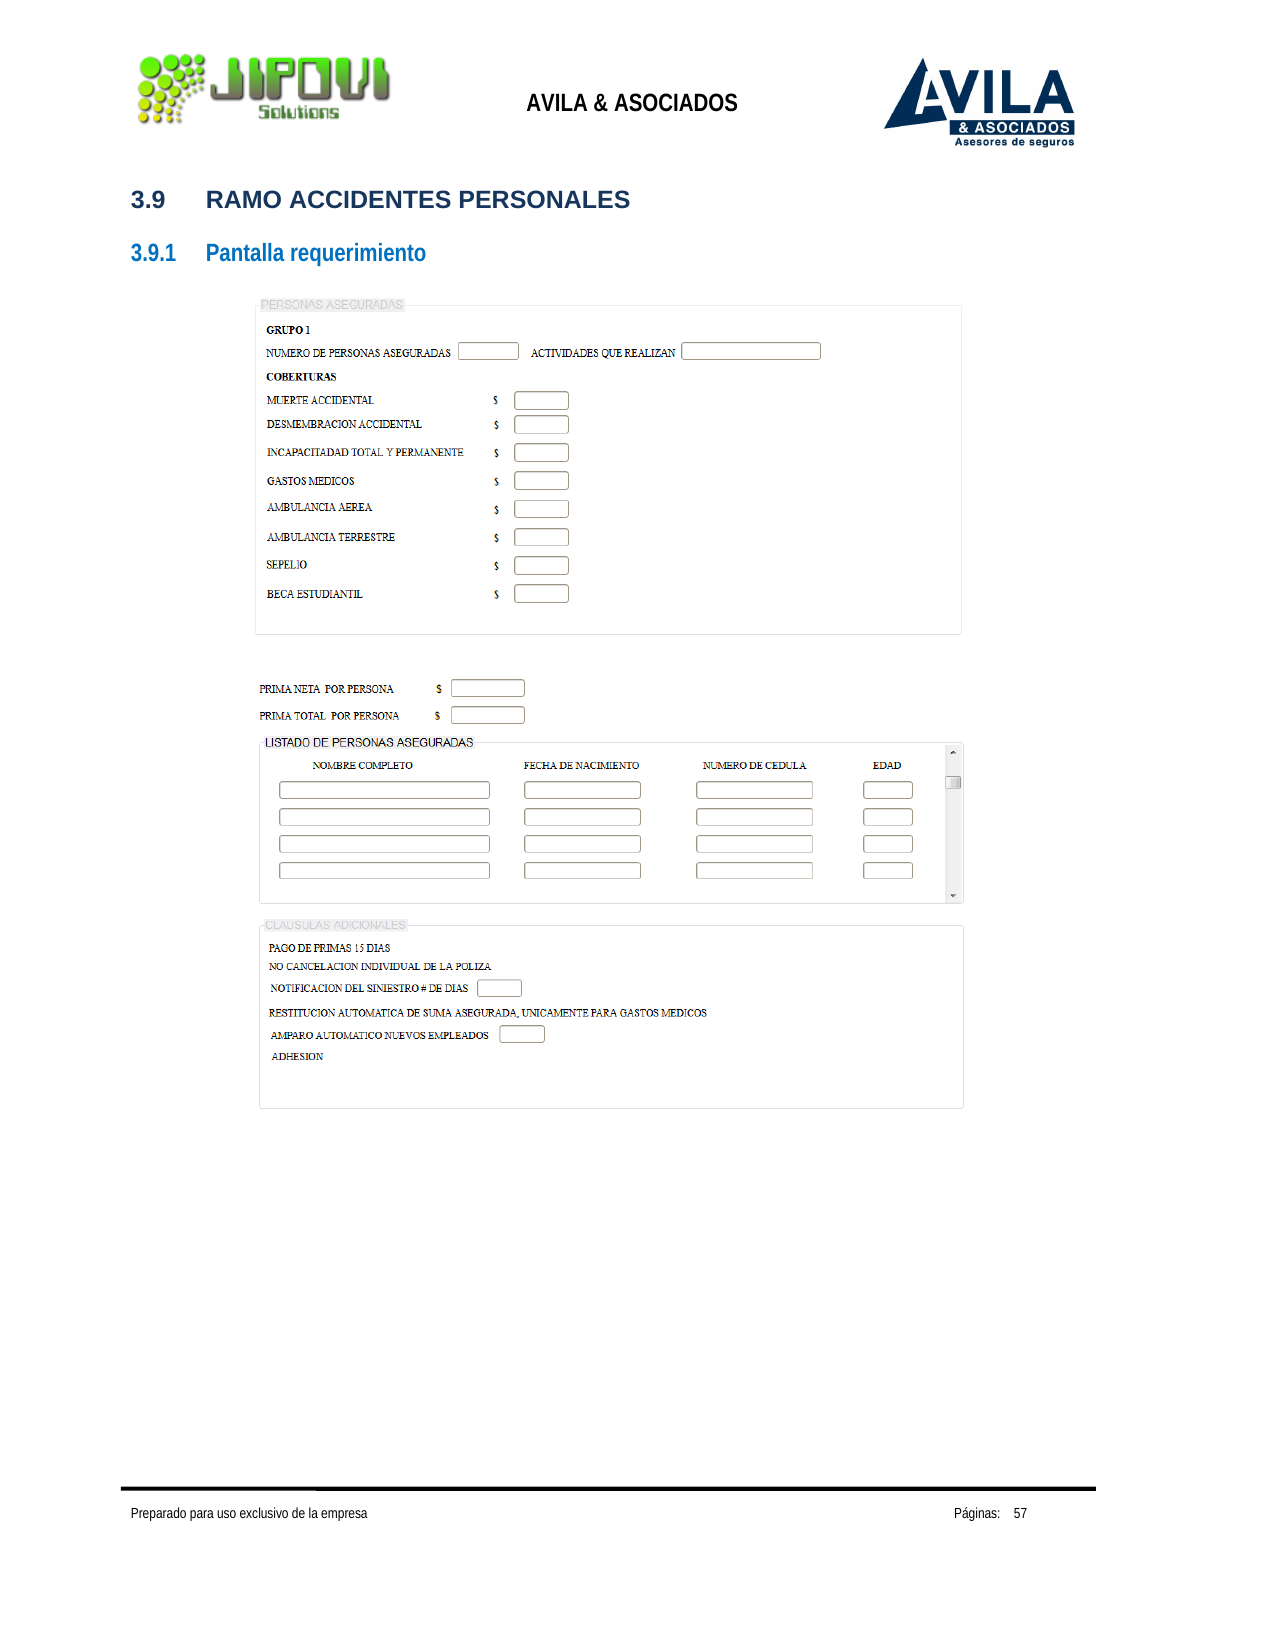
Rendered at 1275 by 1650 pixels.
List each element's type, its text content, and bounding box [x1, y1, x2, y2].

subtitle Pantalla requerimiento [131, 238, 1092, 267]
picture [251, 667, 972, 1112]
picture [881, 57, 1077, 148]
picture [131, 47, 394, 128]
subtitle RAMO ACCIDENTES PERSONALES [131, 184, 1092, 213]
picture [251, 292, 972, 643]
